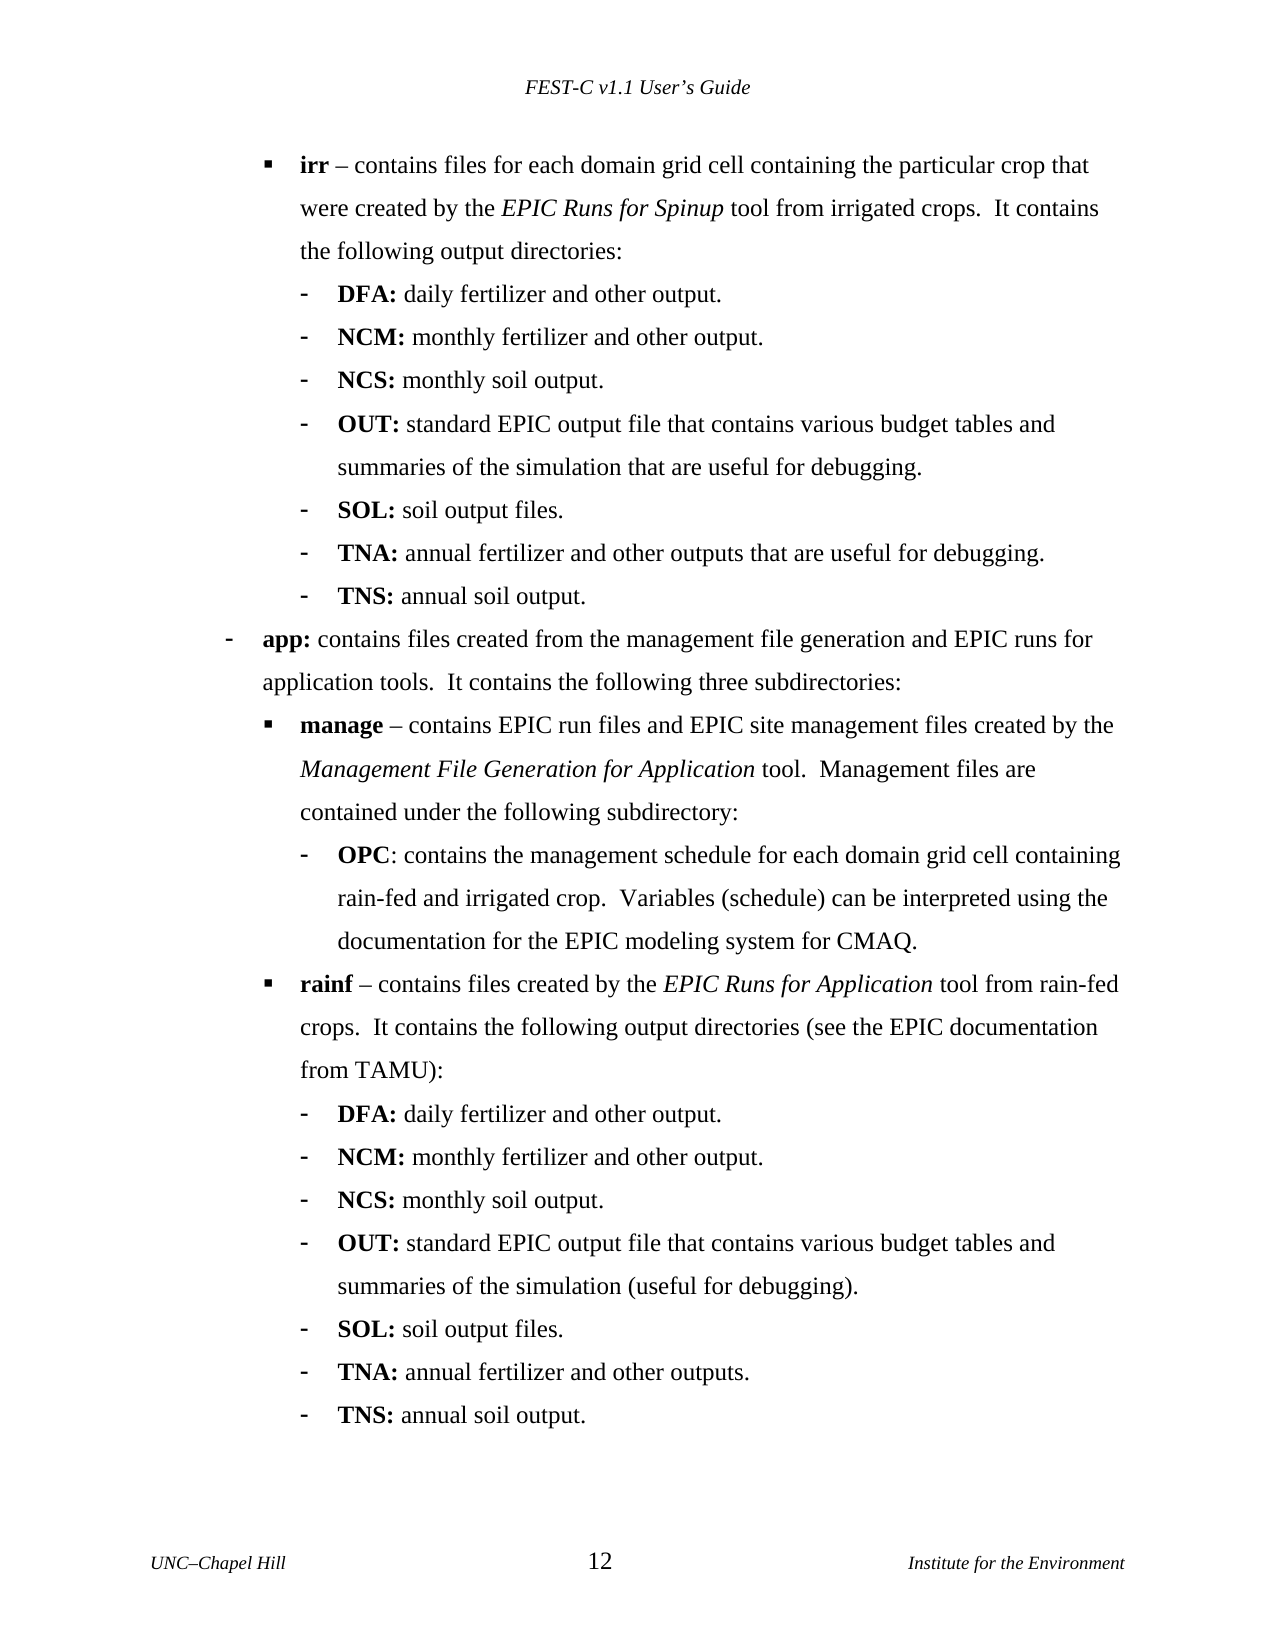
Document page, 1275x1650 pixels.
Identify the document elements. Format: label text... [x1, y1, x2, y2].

list SOL: soil output files. [300, 1314, 1125, 1343]
list manage – contains EPIC run files and EPIC site management files created by the Management File Generation for Application tool. Management files are contained under the following subdirectory: [262, 711, 1125, 826]
list TNA: annual fertilizer and other outputs that are useful for debugging. [300, 538, 1125, 567]
list OPC: contains the management schedule for each domain grid cell containing rain-fed and irrigated crop. Variables (schedule) can be interpreted using the documentation for the EPIC modeling system for CMAQ. [300, 840, 1125, 955]
list OUT: standard EPIC output file that contains various budget tables and summaries of the simulation that are useful for debugging. [300, 409, 1125, 481]
list NCM: monthly fertilizer and other output. [300, 322, 1125, 351]
list OUT: standard EPIC output file that contains various budget tables and summaries of the simulation (useful for debugging). [300, 1228, 1125, 1300]
list SOL: soil output files. [300, 495, 1125, 524]
list app: contains files created from the management file generation and EPIC runs for application tools. It contains the following three subdirectories: [225, 624, 1125, 696]
list NCM: monthly fertilizer and other output. [300, 1142, 1125, 1171]
list DFA: daily fertilizer and other output. [300, 279, 1125, 308]
list NCS: monthly soil output. [300, 366, 1125, 394]
list rainf – contains files created by the EPIC Runs for Application tool from rain-fed crops. It contains the following output directories (see the EPIC documentation from TAMU): [262, 969, 1125, 1084]
list DFA: daily fertilizer and other output. [300, 1099, 1125, 1127]
list TNS: annual soil output. [300, 1401, 1125, 1429]
list irr – contains files for each domain grid cell containing the particular crop that were created by the EPIC Runs for Spinup tool from irrigated crops. It contains the following output directories: [262, 150, 1125, 265]
list TNA: annual fertilizer and other outputs. [300, 1357, 1125, 1386]
list NCS: monthly soil output. [300, 1185, 1125, 1214]
list TNS: annual soil output. [300, 581, 1125, 610]
